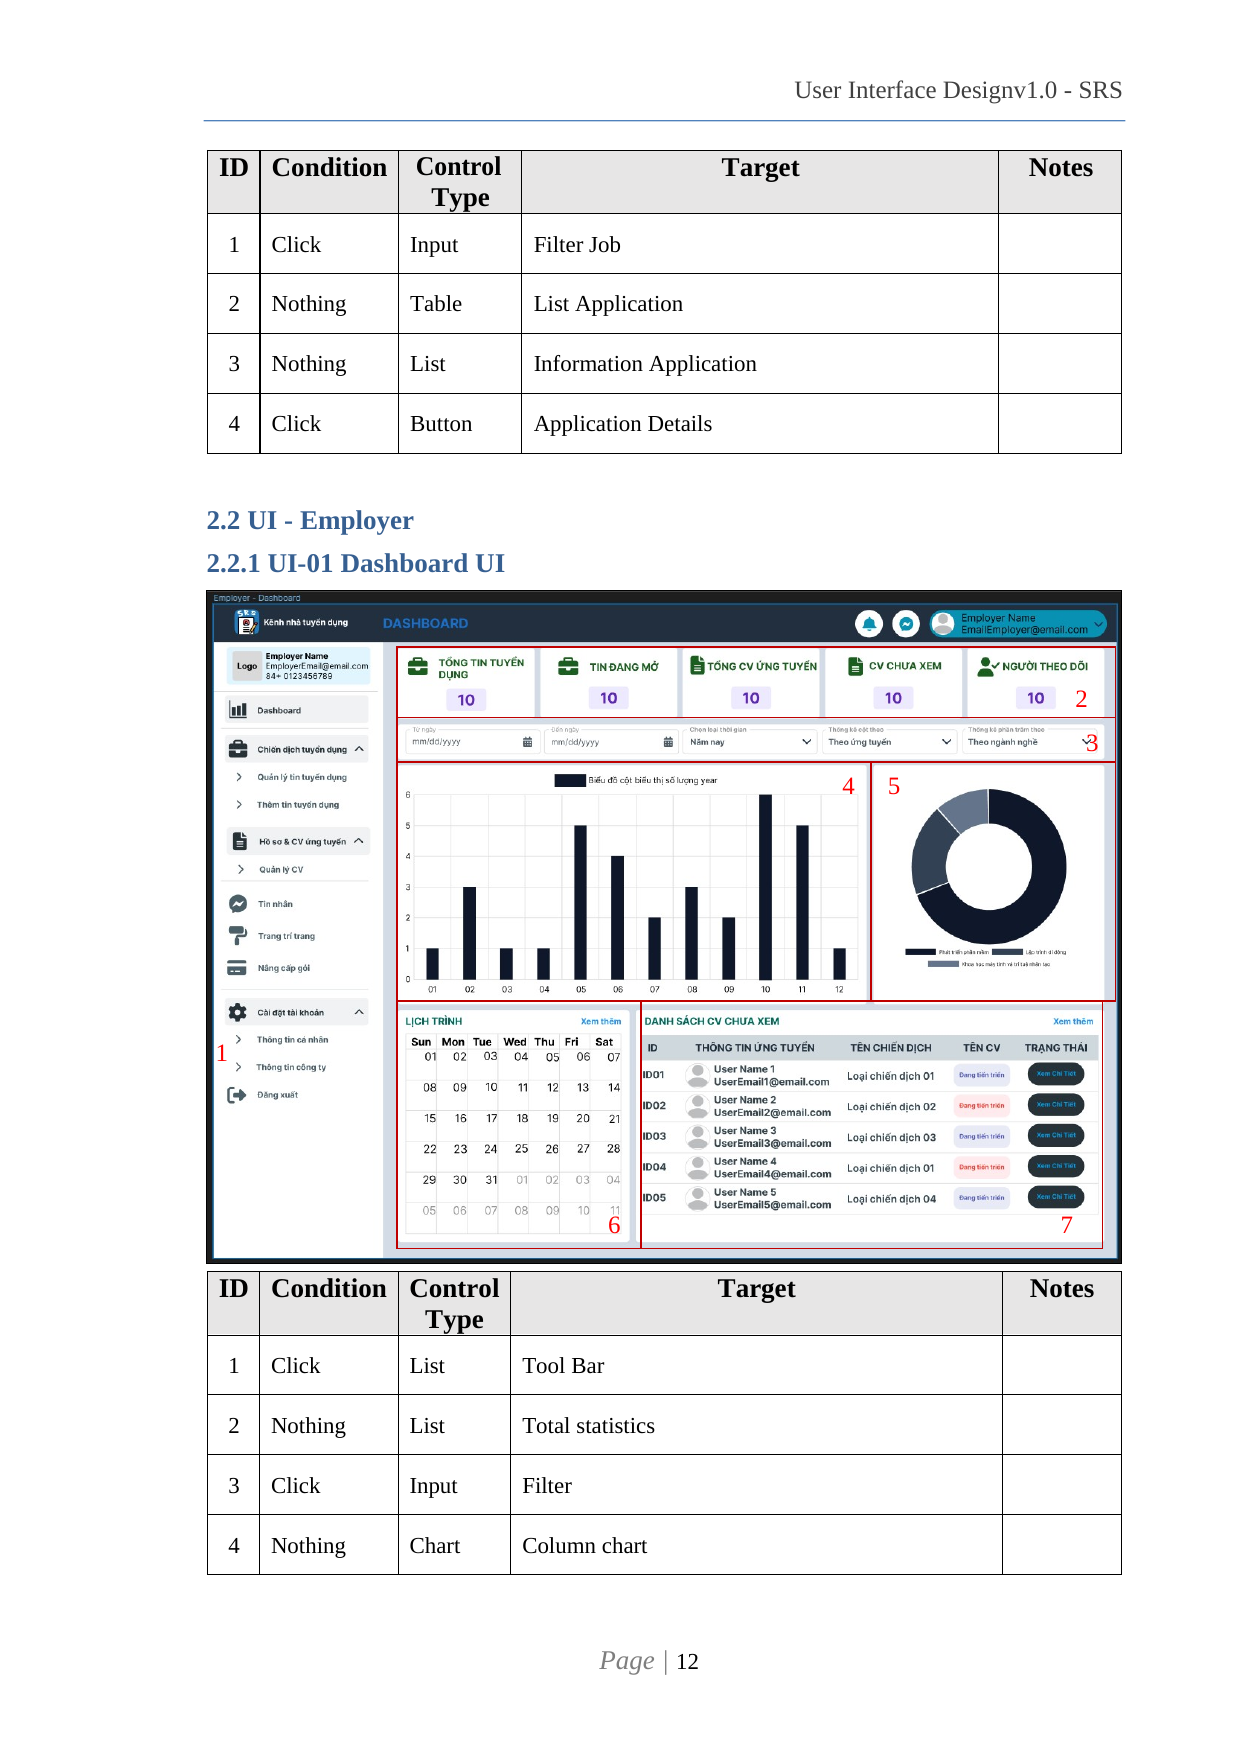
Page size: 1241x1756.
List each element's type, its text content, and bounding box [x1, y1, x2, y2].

table_cell [1003, 1515, 1121, 1574]
table_cell 6 [398, 1002, 640, 1248]
table_cell 1 [208, 214, 259, 273]
table_header Notes [1003, 1272, 1121, 1334]
table_cell Nothing [260, 1515, 398, 1574]
table_cell [1003, 1455, 1121, 1514]
table_cell Filter [511, 1455, 1002, 1514]
table_cell 7 [642, 1002, 1102, 1248]
table_cell [999, 334, 1121, 393]
table_header 2 [398, 648, 1115, 717]
table_cell List Application [522, 274, 998, 333]
table_cell [999, 394, 1121, 453]
table_cell Table [399, 274, 521, 333]
table_cell Chart [399, 1515, 510, 1574]
table_cell 2 [208, 1395, 259, 1454]
table_cell Click [260, 1336, 398, 1394]
table_cell Filter Job [522, 214, 998, 273]
table_cell Nothing [260, 1395, 398, 1454]
table_header Condition [260, 1272, 398, 1334]
table_cell Button [399, 394, 521, 453]
table_cell 1 [208, 1336, 259, 1394]
table_cell Tool Bar [511, 1336, 1002, 1394]
table_cell Total statistics [511, 1395, 1002, 1454]
table_cell Click [261, 394, 398, 453]
table_header Condition [261, 151, 398, 213]
table_header Notes [999, 151, 1121, 213]
table_header Target [511, 1272, 1002, 1334]
picture [207, 591, 1121, 1263]
table_cell Nothing [261, 334, 398, 393]
table_cell 3 [398, 718, 1115, 761]
table_header Control Type [399, 151, 521, 213]
table_cell 3 [208, 1455, 259, 1514]
table_header Control Type [399, 1272, 510, 1334]
table_cell [999, 274, 1121, 333]
table_cell Information Application [522, 334, 998, 393]
list UI-01 Dashboard UI [206, 548, 1182, 579]
list UI - Employer [206, 504, 1182, 535]
table_cell List [399, 1336, 510, 1394]
table_cell List [399, 1395, 510, 1454]
table_cell [1003, 1336, 1121, 1394]
table_cell Nothing [261, 274, 398, 333]
table_cell [1103, 1002, 1116, 1248]
table_cell List [399, 334, 521, 393]
table_cell 4 [208, 1515, 259, 1574]
table_cell 5 [872, 763, 1115, 1000]
table_cell Application Details [522, 394, 998, 453]
table_cell 3 [208, 334, 259, 393]
table_cell 2 [208, 274, 259, 333]
table_cell Click [261, 214, 398, 273]
table_header ID [208, 151, 259, 213]
table_cell 4 [208, 394, 259, 453]
table_cell [999, 214, 1121, 273]
table_cell Input [399, 1455, 510, 1514]
table_header ID [208, 1272, 259, 1334]
table_cell [1003, 1395, 1121, 1454]
table_cell Input [399, 214, 521, 273]
table_cell 4 [398, 763, 870, 1000]
table_cell Click [260, 1455, 398, 1514]
table_header Target [522, 151, 998, 213]
table_cell Column chart [511, 1515, 1002, 1574]
